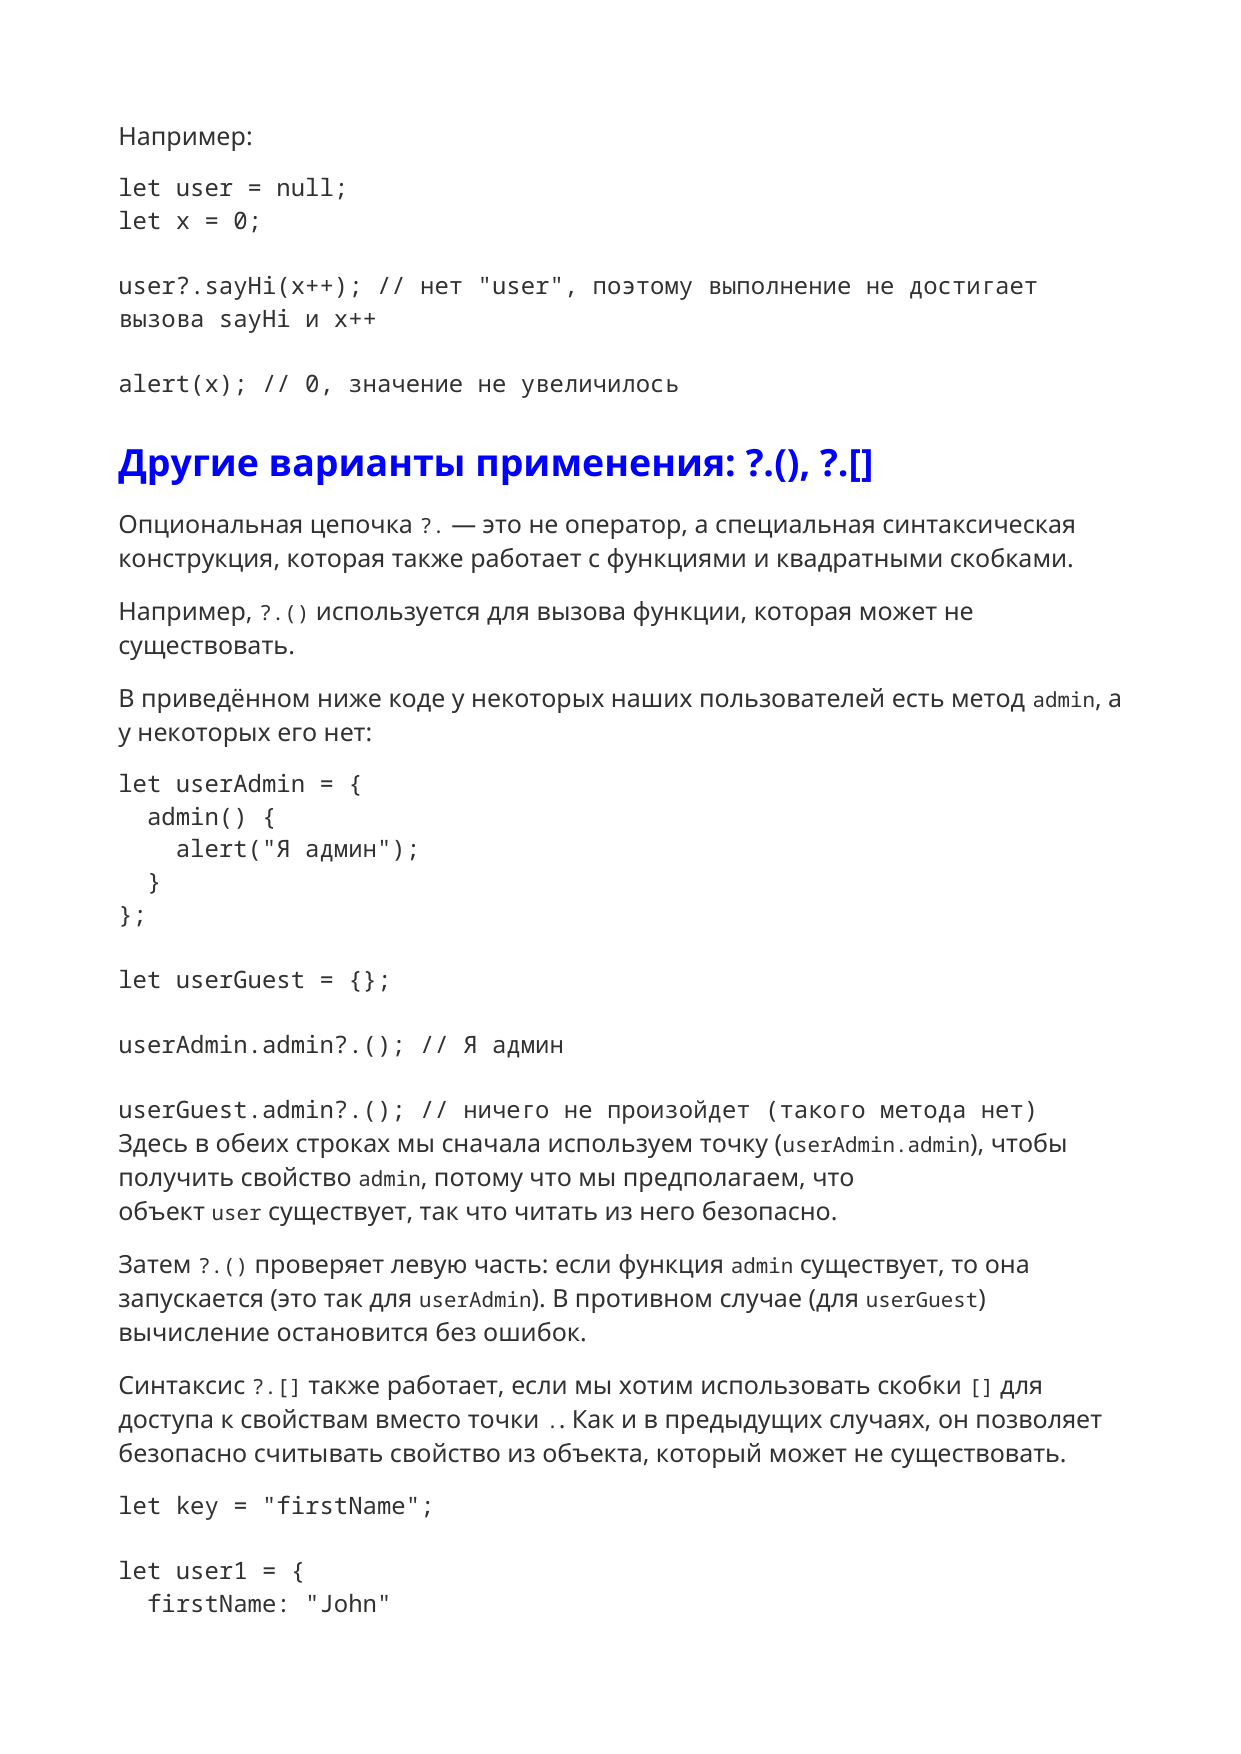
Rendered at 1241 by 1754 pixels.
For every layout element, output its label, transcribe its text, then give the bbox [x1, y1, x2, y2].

text Другие варианты применения: ?.(), ?.[] [118, 437, 1122, 488]
text Опциональная цепочка ?. — это не оператор, а специальная синтаксическая конструкция, которая также работает с функциями и квадратными скобками. [118, 506, 1122, 574]
text firstName: "John" [118, 1586, 1122, 1619]
text }; [118, 897, 1122, 930]
text let key = "firstName"; [118, 1488, 1122, 1521]
text Например, ?.() используется для вызова функции, которая может не существовать. [118, 593, 1122, 661]
text Синтаксис ?.[] также работает, если мы хотим использовать скобки [] для доступа к свойствам вместо точки .. Как и в предыдущих случаях, он позволяет безопасно считывать свойство из объекта, который может не существовать. [118, 1368, 1122, 1470]
text Здесь в обеих строках мы сначала используем точку (userAdmin.admin), чтобы получить свойство admin, потому что мы предполагаем, что объект user существует, так что читать из него безопасно. [118, 1126, 1122, 1228]
text let userAdmin = { [118, 767, 1122, 800]
text admin() { [118, 800, 1122, 832]
text let user1 = { [118, 1554, 1122, 1586]
text let user = null; [118, 171, 1122, 203]
text Например: [118, 118, 1122, 152]
text user?.sayHi(x++); // нет "user", поэтому выполнение не достигает вызова sayHi и x++ [118, 269, 1122, 334]
text alert(x); // 0, значение не увеличилось [118, 367, 1122, 399]
text userAdmin.admin?.(); // Я админ [118, 1028, 1122, 1061]
text alert("Я админ"); [118, 832, 1122, 865]
text } [118, 865, 1122, 897]
text userGuest.admin?.(); // ничего не произойдет (такого метода нет) [118, 1093, 1122, 1126]
text В приведённом ниже коде у некоторых наших пользователей есть метод admin, а у некоторых его нет: [118, 680, 1122, 748]
text let x = 0; [118, 203, 1122, 236]
text Затем ?.() проверяет левую часть: если функция admin существует, то она запускается (это так для userAdmin). В противном случае (для userGuest) вычисление остановится без ошибок. [118, 1247, 1122, 1349]
text let userGuest = {}; [118, 963, 1122, 995]
